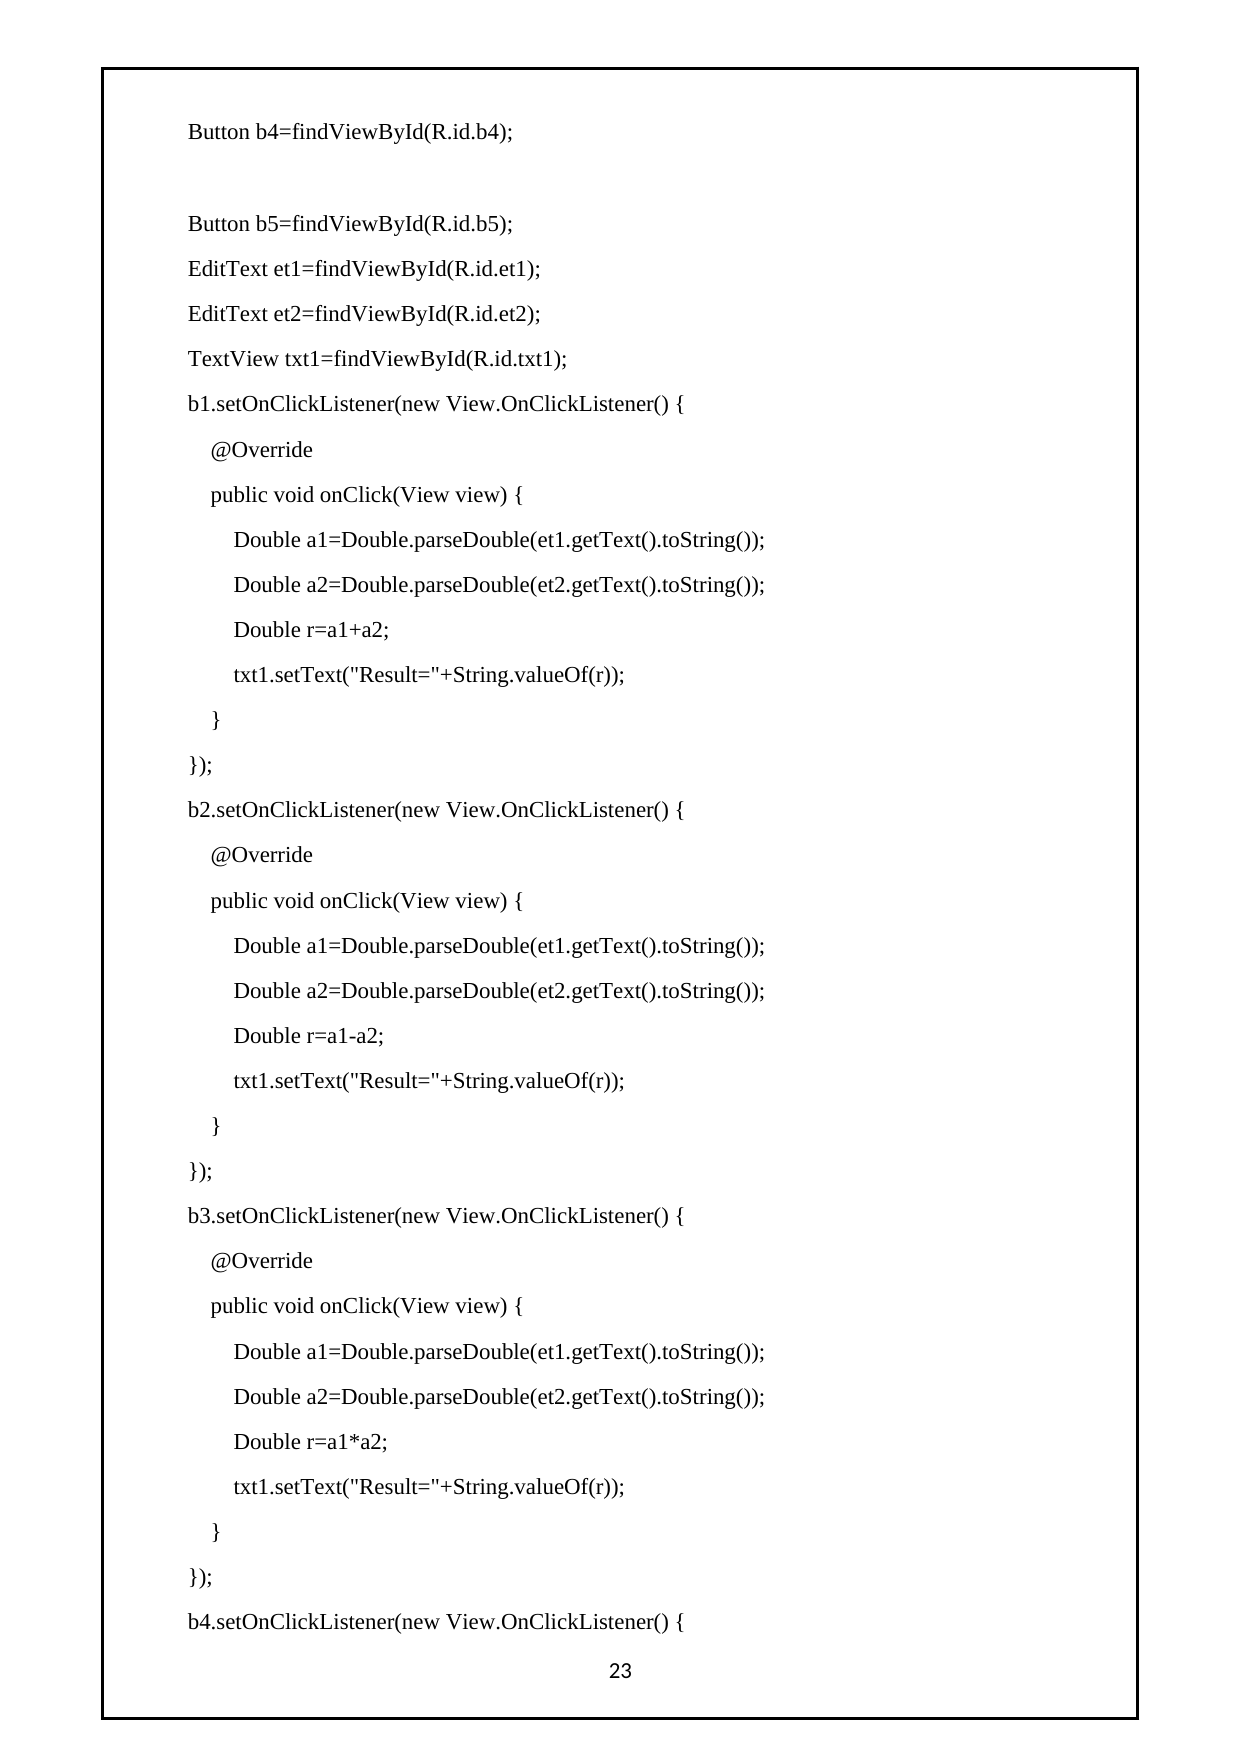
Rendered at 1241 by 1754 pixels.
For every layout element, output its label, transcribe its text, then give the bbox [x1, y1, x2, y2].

text public void onClick(View view) { [142, 481, 1128, 507]
text Double a2=Double.parseDouble(et2.getText().toString()); [142, 977, 1128, 1003]
text }); [142, 1563, 1128, 1589]
text public void onClick(View view) { [142, 1293, 1128, 1319]
text b4.setOnClickListener(new View.OnClickListener() { [142, 1608, 1128, 1635]
text @Override [142, 842, 1128, 868]
text txt1.setText("Result="+String.valueOf(r)); [142, 661, 1128, 687]
text Double r=a1*a2; [142, 1428, 1128, 1454]
text Double r=a1-a2; [142, 1022, 1128, 1048]
text txt1.setText("Result="+String.valueOf(r)); [142, 1067, 1128, 1093]
text } [142, 1112, 1128, 1138]
text b3.setOnClickListener(new View.OnClickListener() { [142, 1202, 1128, 1229]
text Double r=a1+a2; [142, 616, 1128, 642]
text EditText et2=findViewById(R.id.et2); [142, 300, 1128, 327]
text Double a1=Double.parseDouble(et1.getText().toString()); [142, 1338, 1128, 1364]
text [142, 1383, 1128, 1409]
text public void onClick(View view) { [142, 887, 1128, 913]
text Double a2=Double.parseDouble(et2.getText().toString()); [142, 571, 1128, 597]
text b1.setOnClickListener(new View.OnClickListener() { [142, 391, 1128, 417]
text EditText et1=findViewById(R.id.et1); [142, 255, 1128, 282]
text } [142, 706, 1128, 733]
text Double a1=Double.parseDouble(et1.getText().toString()); [142, 932, 1128, 958]
text @Override [142, 436, 1128, 462]
text Button b4=findViewById(R.id.b4); [142, 118, 1128, 144]
text Button b5=findViewById(R.id.b5); [142, 210, 1128, 236]
text b2.setOnClickListener(new View.OnClickListener() { [142, 796, 1128, 823]
text TextView txt1=findViewById(R.id.txt1); [142, 345, 1128, 372]
text }); [142, 751, 1128, 778]
text }); [142, 1157, 1128, 1184]
text txt1.setText("Result="+String.valueOf(r)); [142, 1473, 1128, 1499]
text } [142, 1518, 1128, 1544]
text @Override [142, 1247, 1128, 1274]
text Double a1=Double.parseDouble(et1.getText().toString()); [142, 526, 1128, 552]
